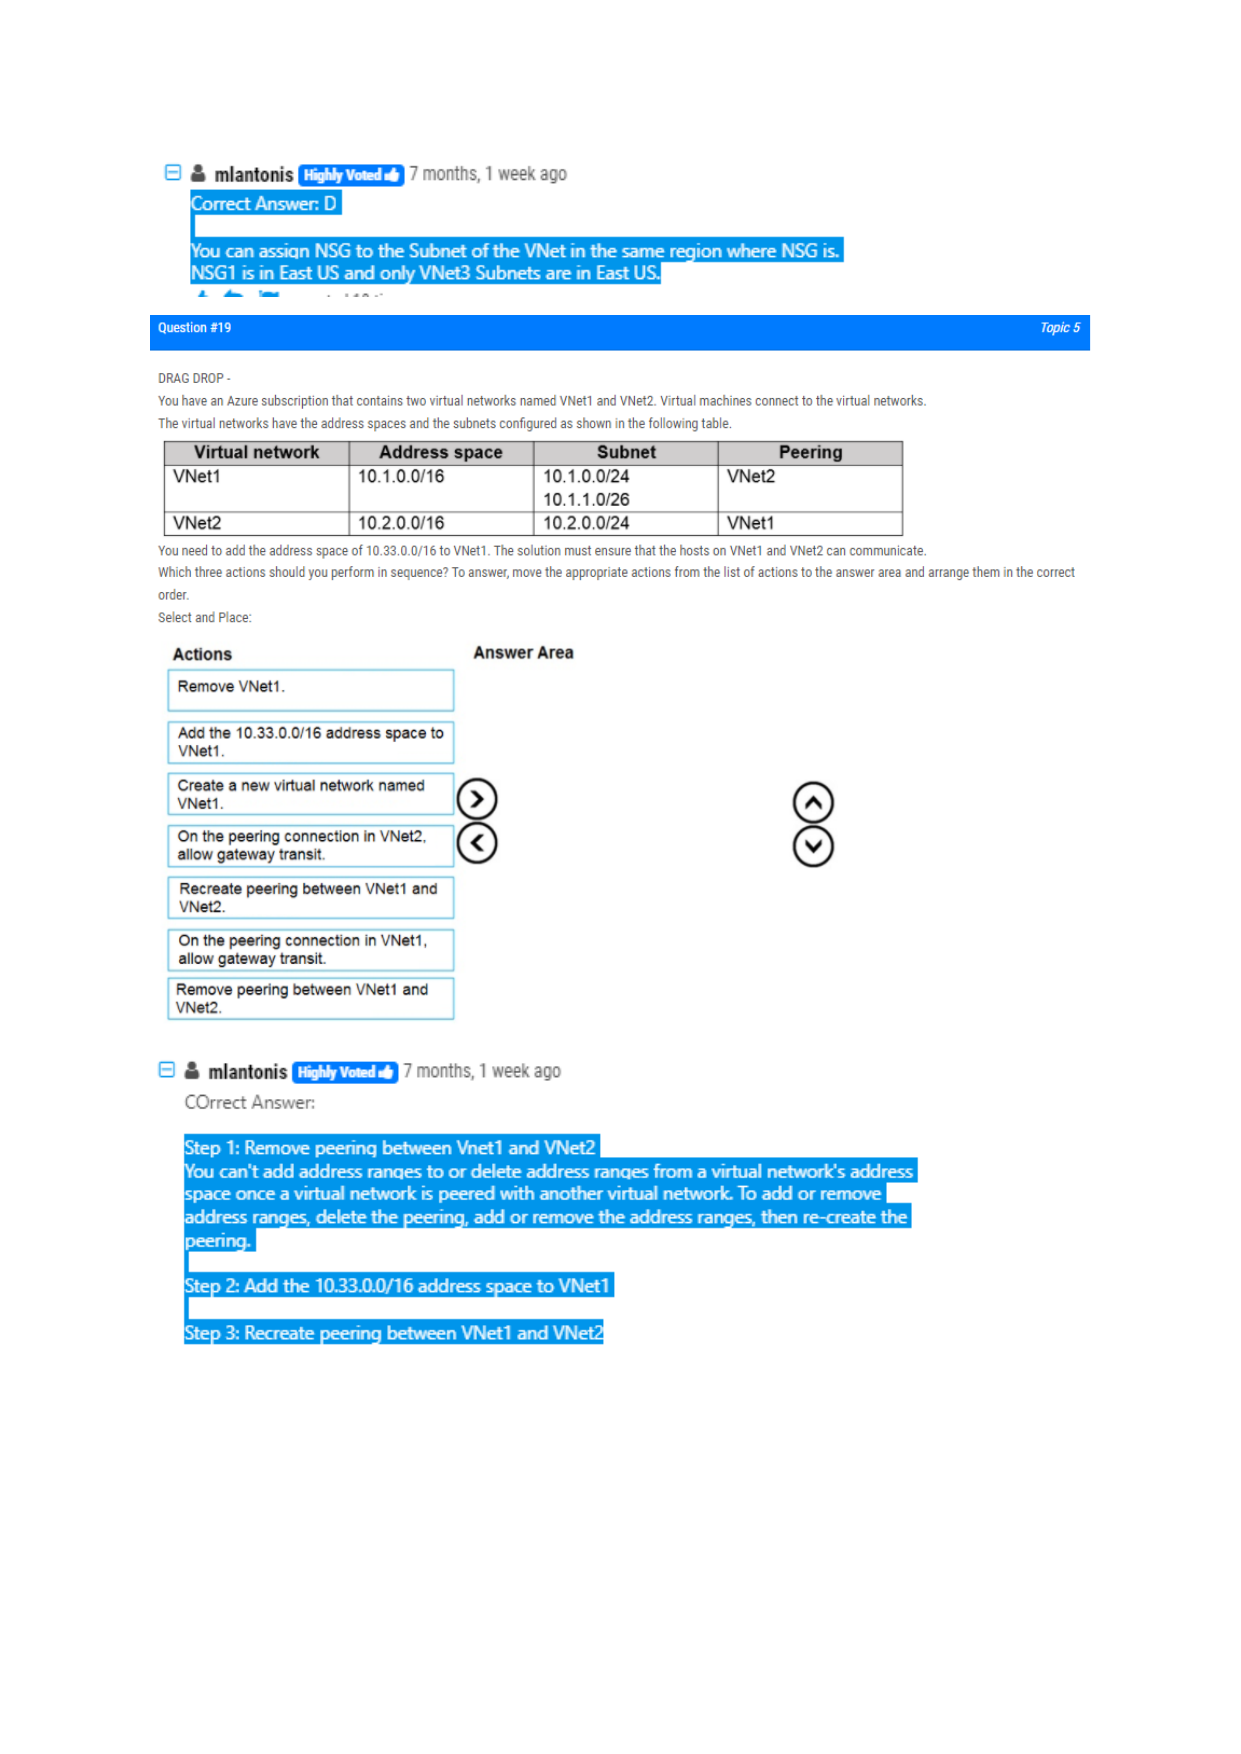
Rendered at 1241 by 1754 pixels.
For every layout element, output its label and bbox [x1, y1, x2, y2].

picture [150, 150, 902, 297]
picture [150, 315, 1091, 1033]
picture [150, 1051, 939, 1368]
